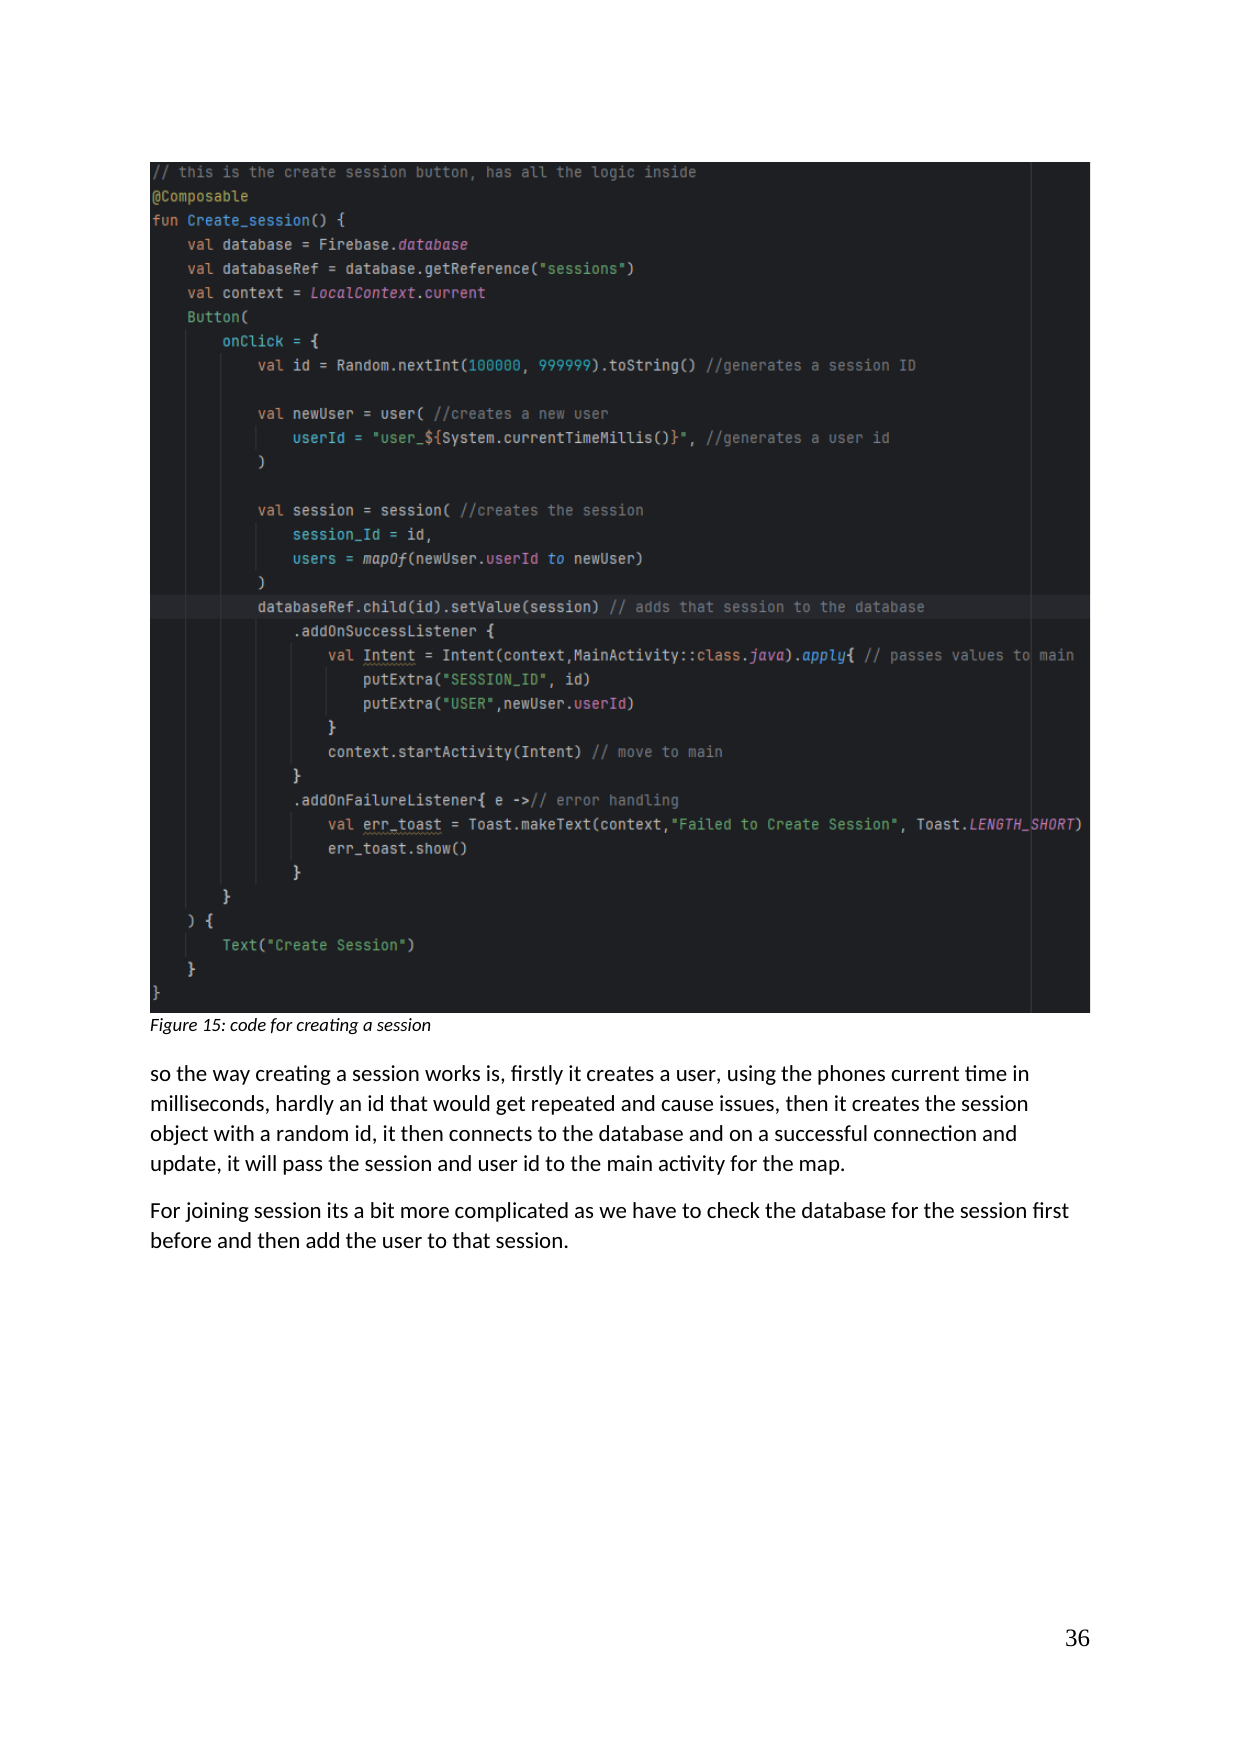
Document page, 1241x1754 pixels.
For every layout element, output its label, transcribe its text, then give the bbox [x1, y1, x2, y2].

text For joining session its a bit more complicated as we have to check the database for the session first before and then add the user to that session. [150, 1196, 1090, 1254]
picture [150, 162, 1091, 1013]
text so the way creating a session works is, firstly it creates a user, using the phones current time in milliseconds, hardly an id that would get repeated and cause issues, then it creates the session object with a random id, it then connects to the database and on a successful connection and update, it will pass the session and user id to the main activity for the map. [150, 1057, 1090, 1177]
